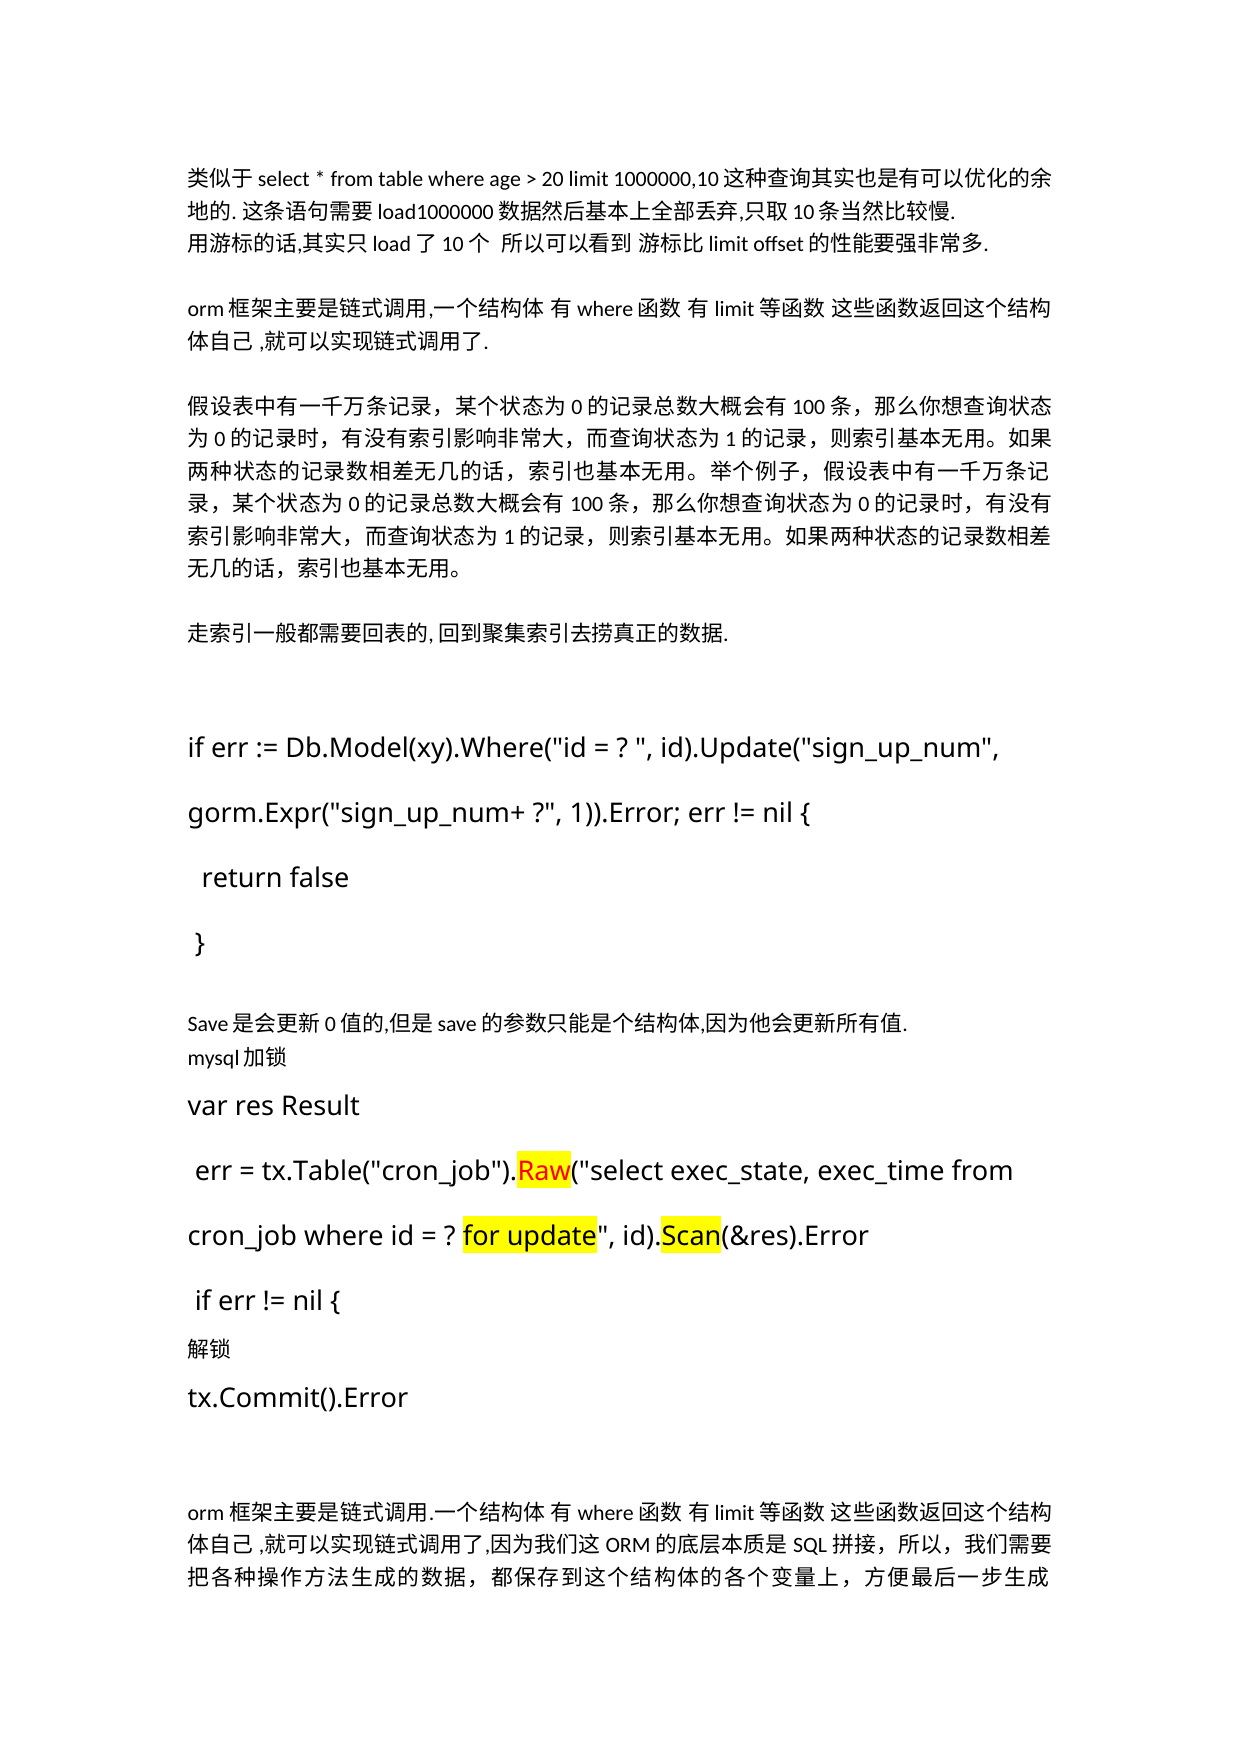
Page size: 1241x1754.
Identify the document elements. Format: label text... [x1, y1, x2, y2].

text 假设表中有一千万条记录，某个状态为0的记录总数大概会有100条，那么你想查询状态为0的记录时，有没有索引影响非常大，而查询状态为1的记录，则索引基本无用。如果两种状态的记录数相差无几的话，索引也基本无用。举个例子，假设表中有一千万条记录，某个状态为0的记录总数大概会有100条，那么你想查询状态为0的记录时，有没有索引影响非常大，而查询状态为1的记录，则索引基本无用。如果两种状态的记录数相差无几的话，索引也基本无用。 [187, 389, 1053, 584]
text 类似于select * from table where age > 20 limit 1000000,10这种查询其实也是有可以优化的余地的. 这条语句需要load1000000数据然后基本上全部丢弃,只取10条当然比较慢. [187, 162, 1053, 227]
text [187, 1494, 1053, 1592]
text tx.Commit().Error [187, 1364, 1053, 1429]
text if err != nil { [187, 1267, 1053, 1332]
text mysql加锁 [187, 1039, 1053, 1072]
text var res Result [187, 1072, 1053, 1137]
text if err := Db.Model(xy).Where("id = ? ", id).Update("sign_up_num", gorm.Expr("sign_up_num+ ?", 1)).Error; err != nil { [187, 714, 1053, 844]
text } [187, 909, 1053, 974]
text 解锁 [187, 1332, 1053, 1364]
text Save是会更新0值的,但是save的参数只能是个结构体,因为他会更新所有值. [187, 1007, 1053, 1039]
text return false [187, 844, 1053, 909]
text 走索引一般都需要回表的, 回到聚集索引去捞真正的数据. [187, 617, 1053, 649]
text orm框架主要是链式调用,一个结构体 有where函数 有limit等函数 这些函数返回这个结构体自己 ,就可以实现链式调用了. [187, 292, 1053, 357]
text err = tx.Table("cron_job").Raw("select exec_state, exec_time from cron_job where id = ? for update", id).Scan(&res).Error [187, 1137, 1053, 1267]
text 用游标的话,其实只load了10个 所以可以看到 游标比limit offset的性能要强非常多. [187, 227, 1053, 259]
